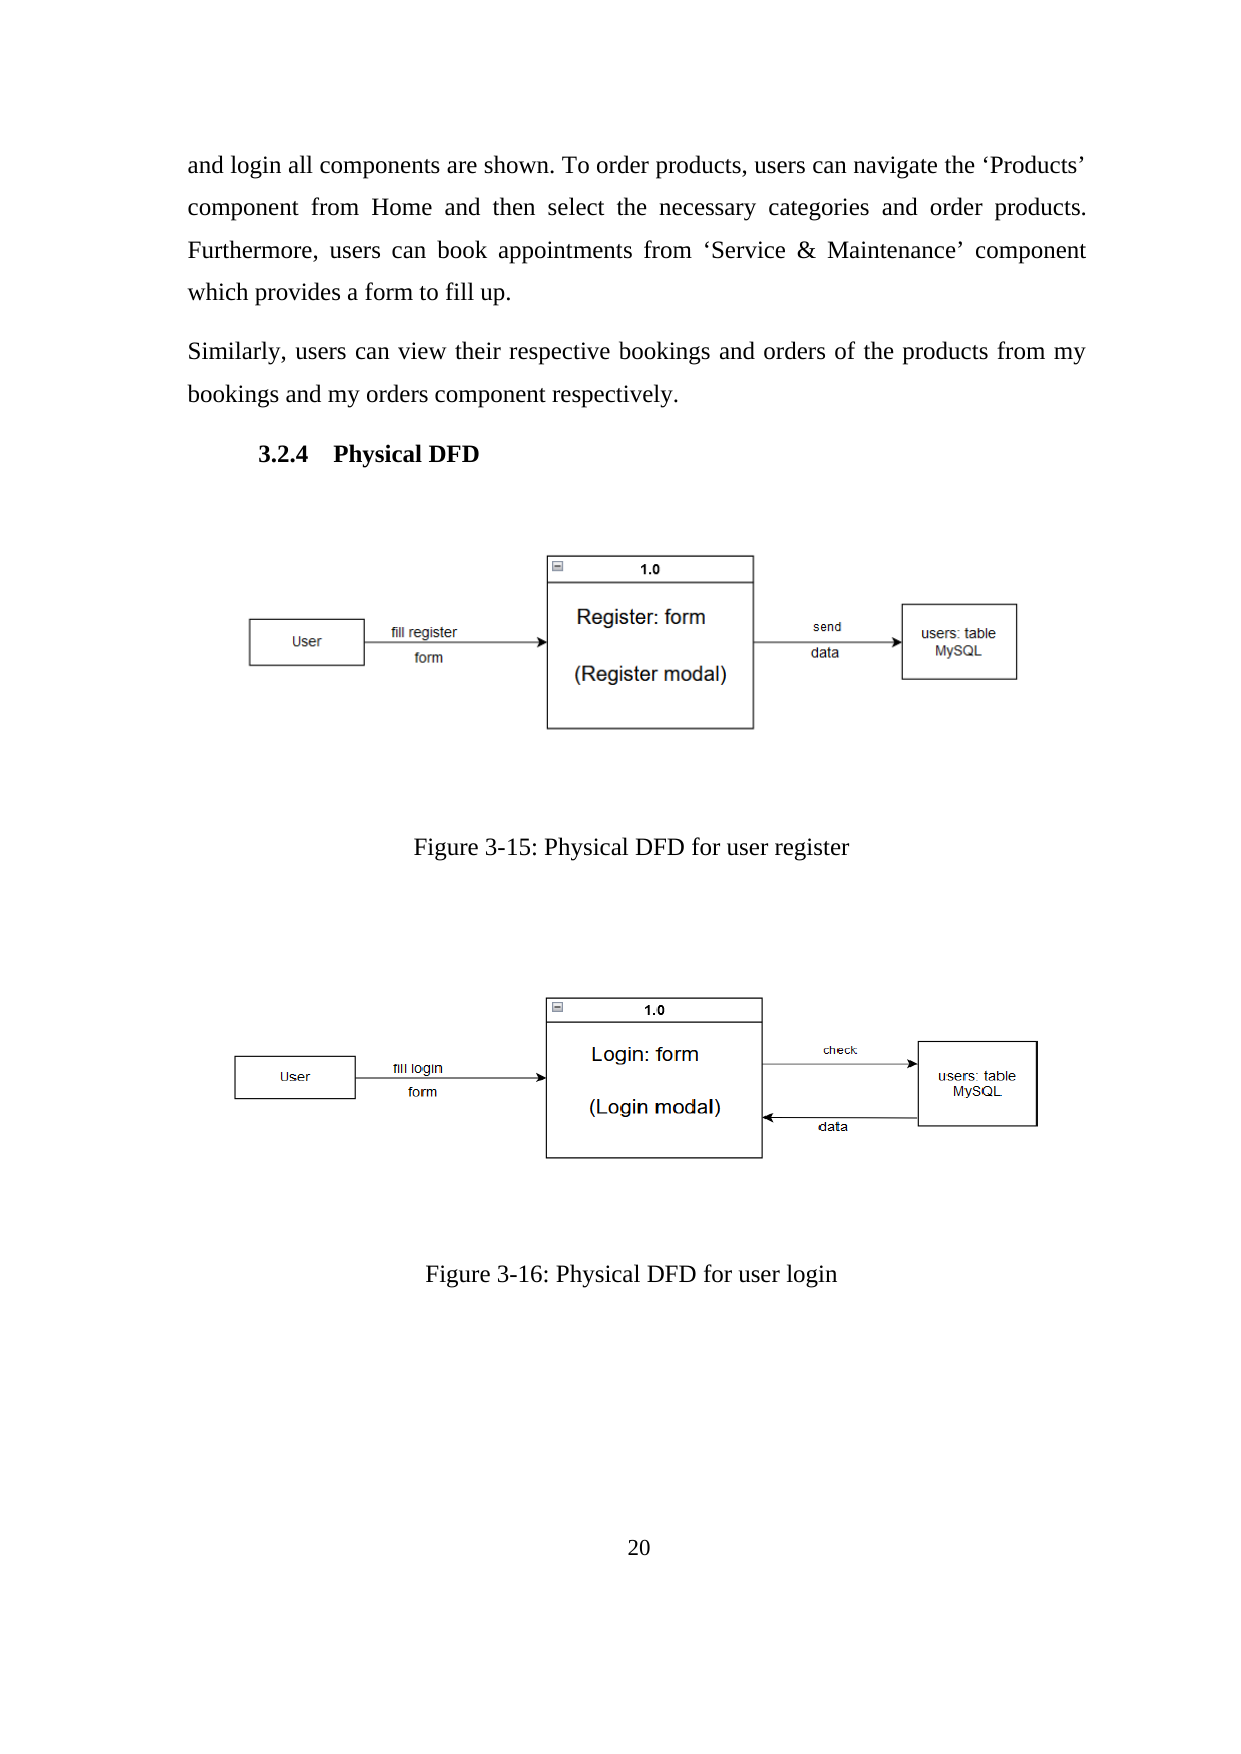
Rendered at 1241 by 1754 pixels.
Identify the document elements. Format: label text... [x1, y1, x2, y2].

text Figure 3-16: Physical DFD for user login [172, 1259, 1090, 1287]
text Figure 3-15: Physical DFD for user register [172, 832, 1090, 861]
picture [187, 952, 1092, 1178]
subtitle Physical DFD [258, 439, 1090, 468]
picture [187, 494, 1092, 752]
text Similarly, users can view their respective bookings and orders of the products from my bookings and my orders component respectively. [187, 336, 1087, 407]
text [187, 150, 1087, 306]
